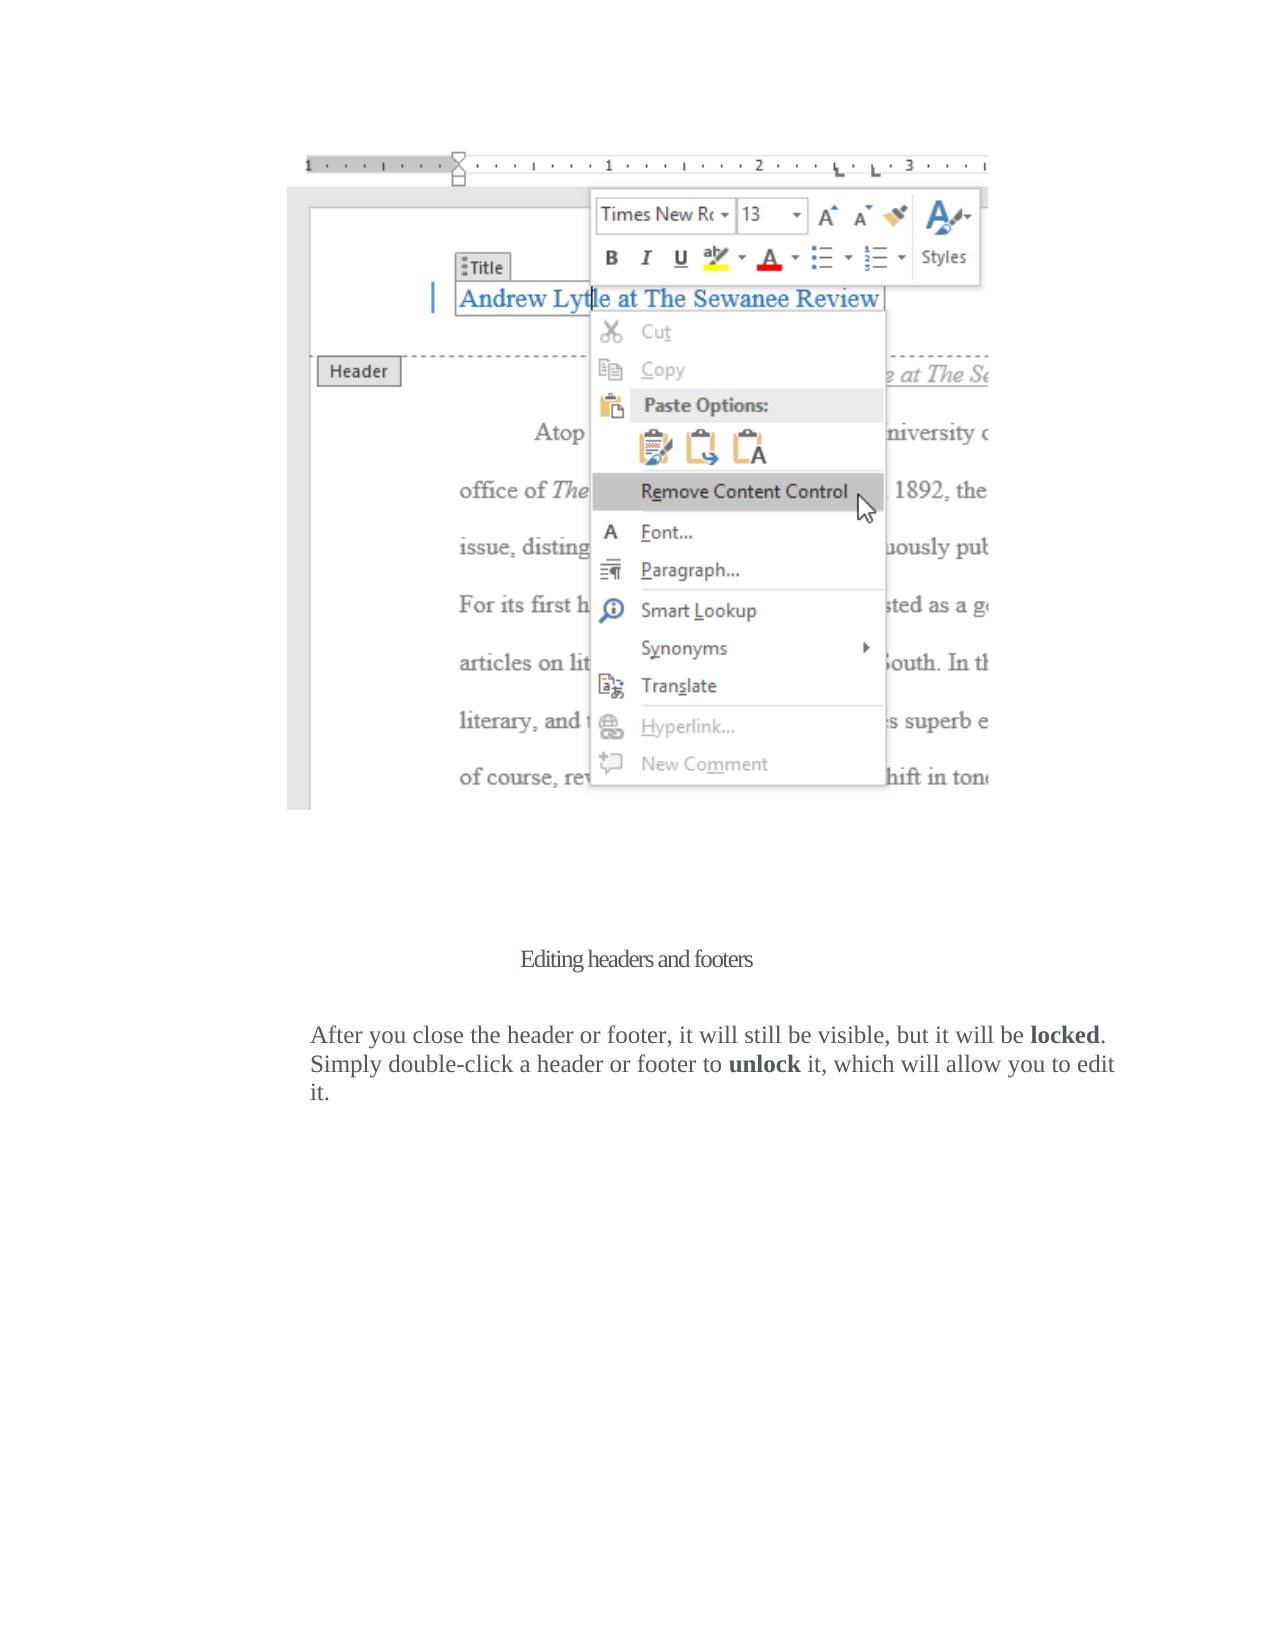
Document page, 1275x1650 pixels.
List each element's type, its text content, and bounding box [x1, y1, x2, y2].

subtitle Editing headers and footers [150, 944, 1125, 973]
text After you close the header or footer, it will still be visible, but it will be locked. Simply double-click a header or footer to unlock it, which will allow you to edit it. [310, 1020, 1125, 1106]
picture [286, 150, 989, 810]
